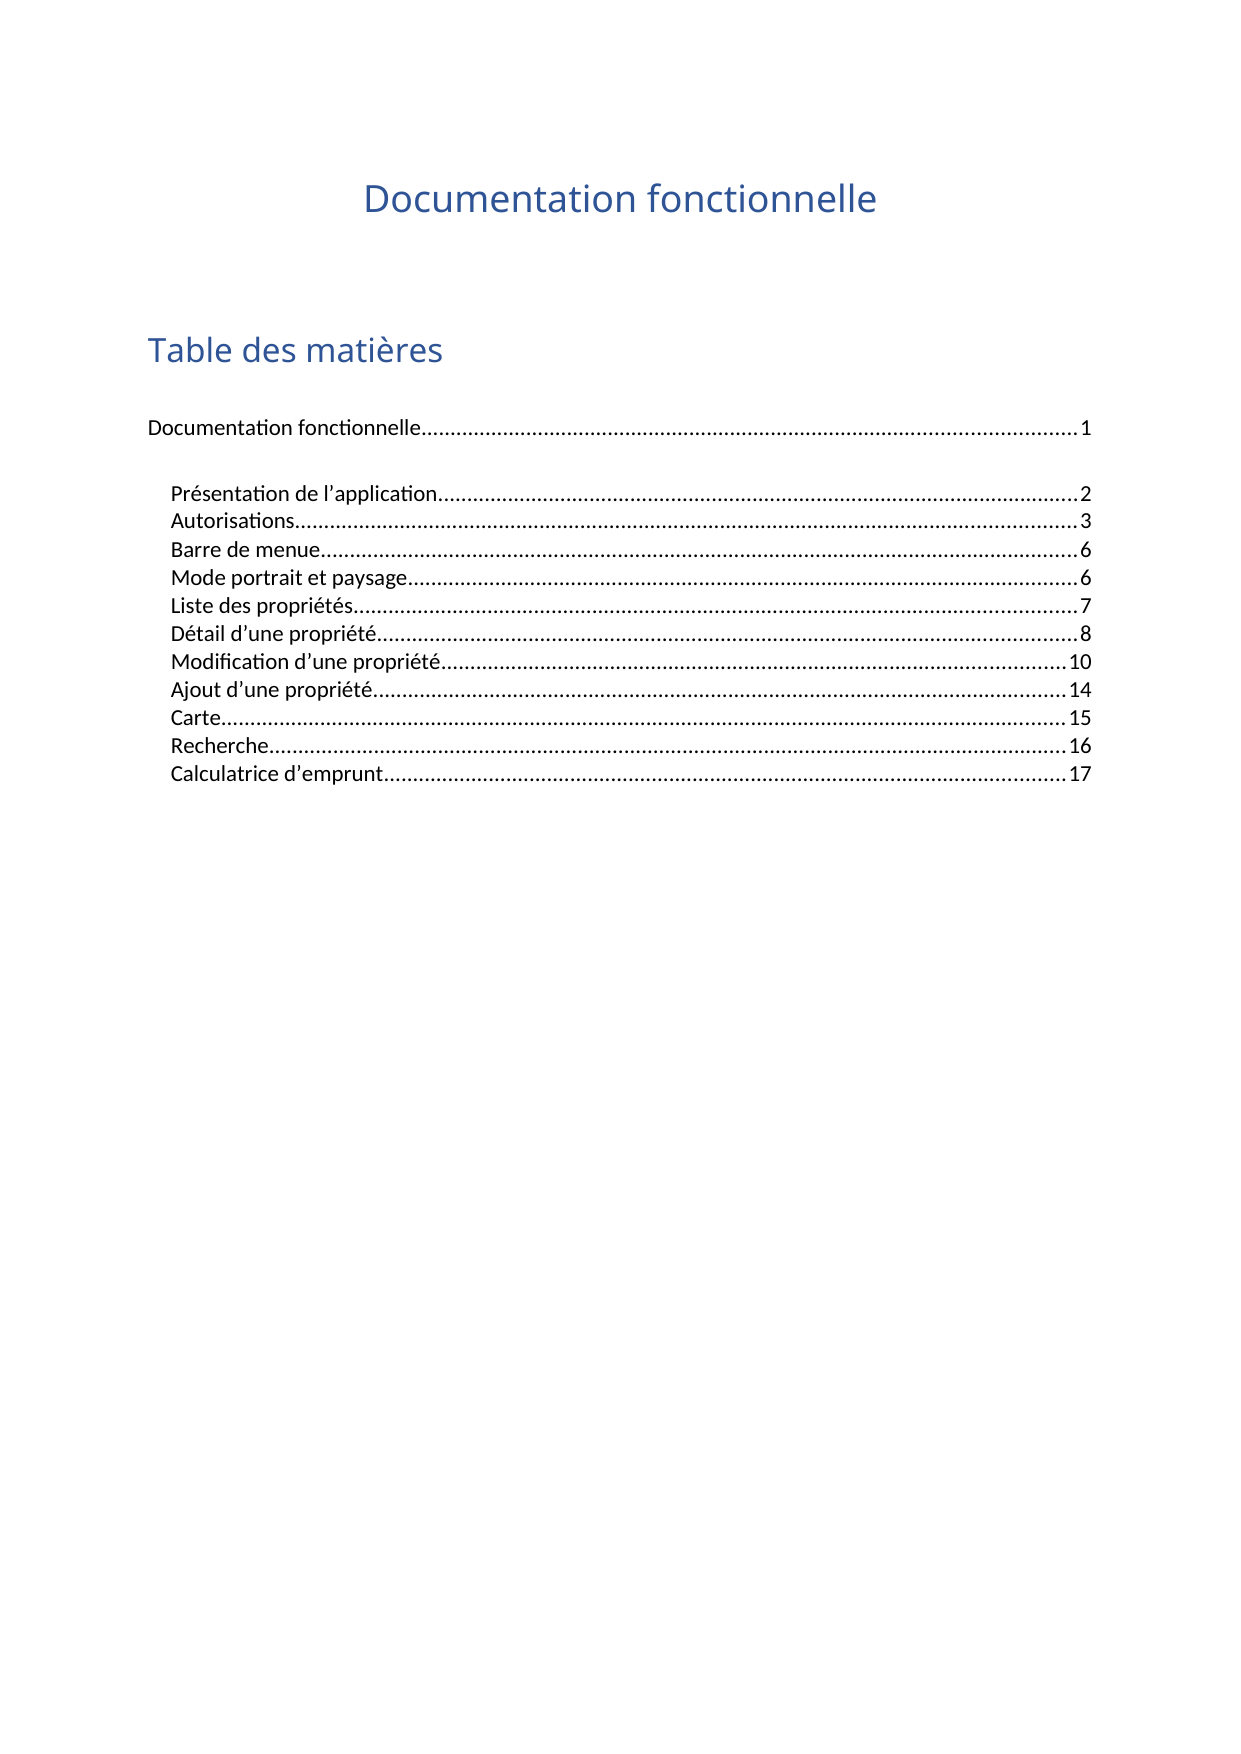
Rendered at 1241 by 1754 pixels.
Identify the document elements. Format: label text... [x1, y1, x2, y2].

subtitle Documentation fonctionnelle [148, 173, 1093, 224]
